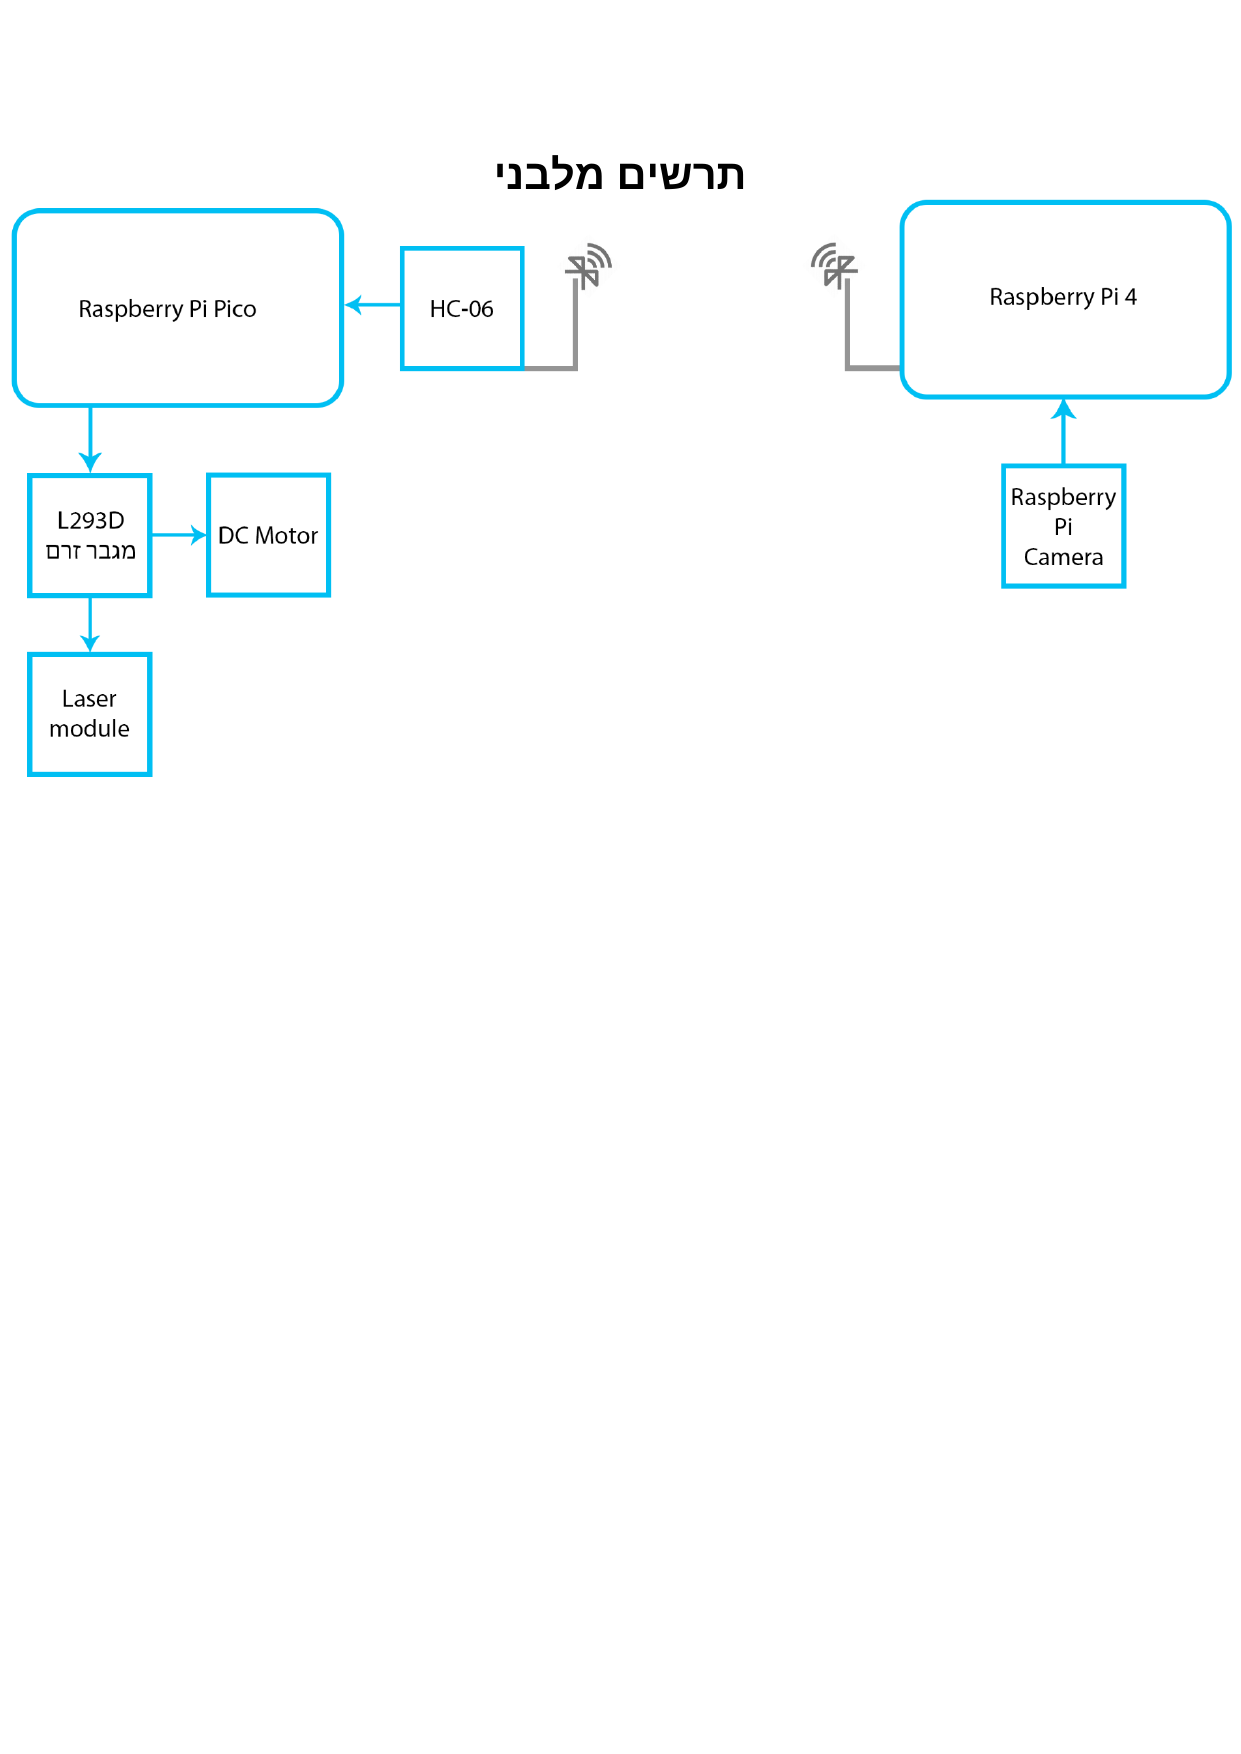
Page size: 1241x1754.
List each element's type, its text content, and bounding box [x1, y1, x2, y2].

text תרשים מלבני [187, 150, 1053, 198]
picture [1, 195, 1241, 786]
